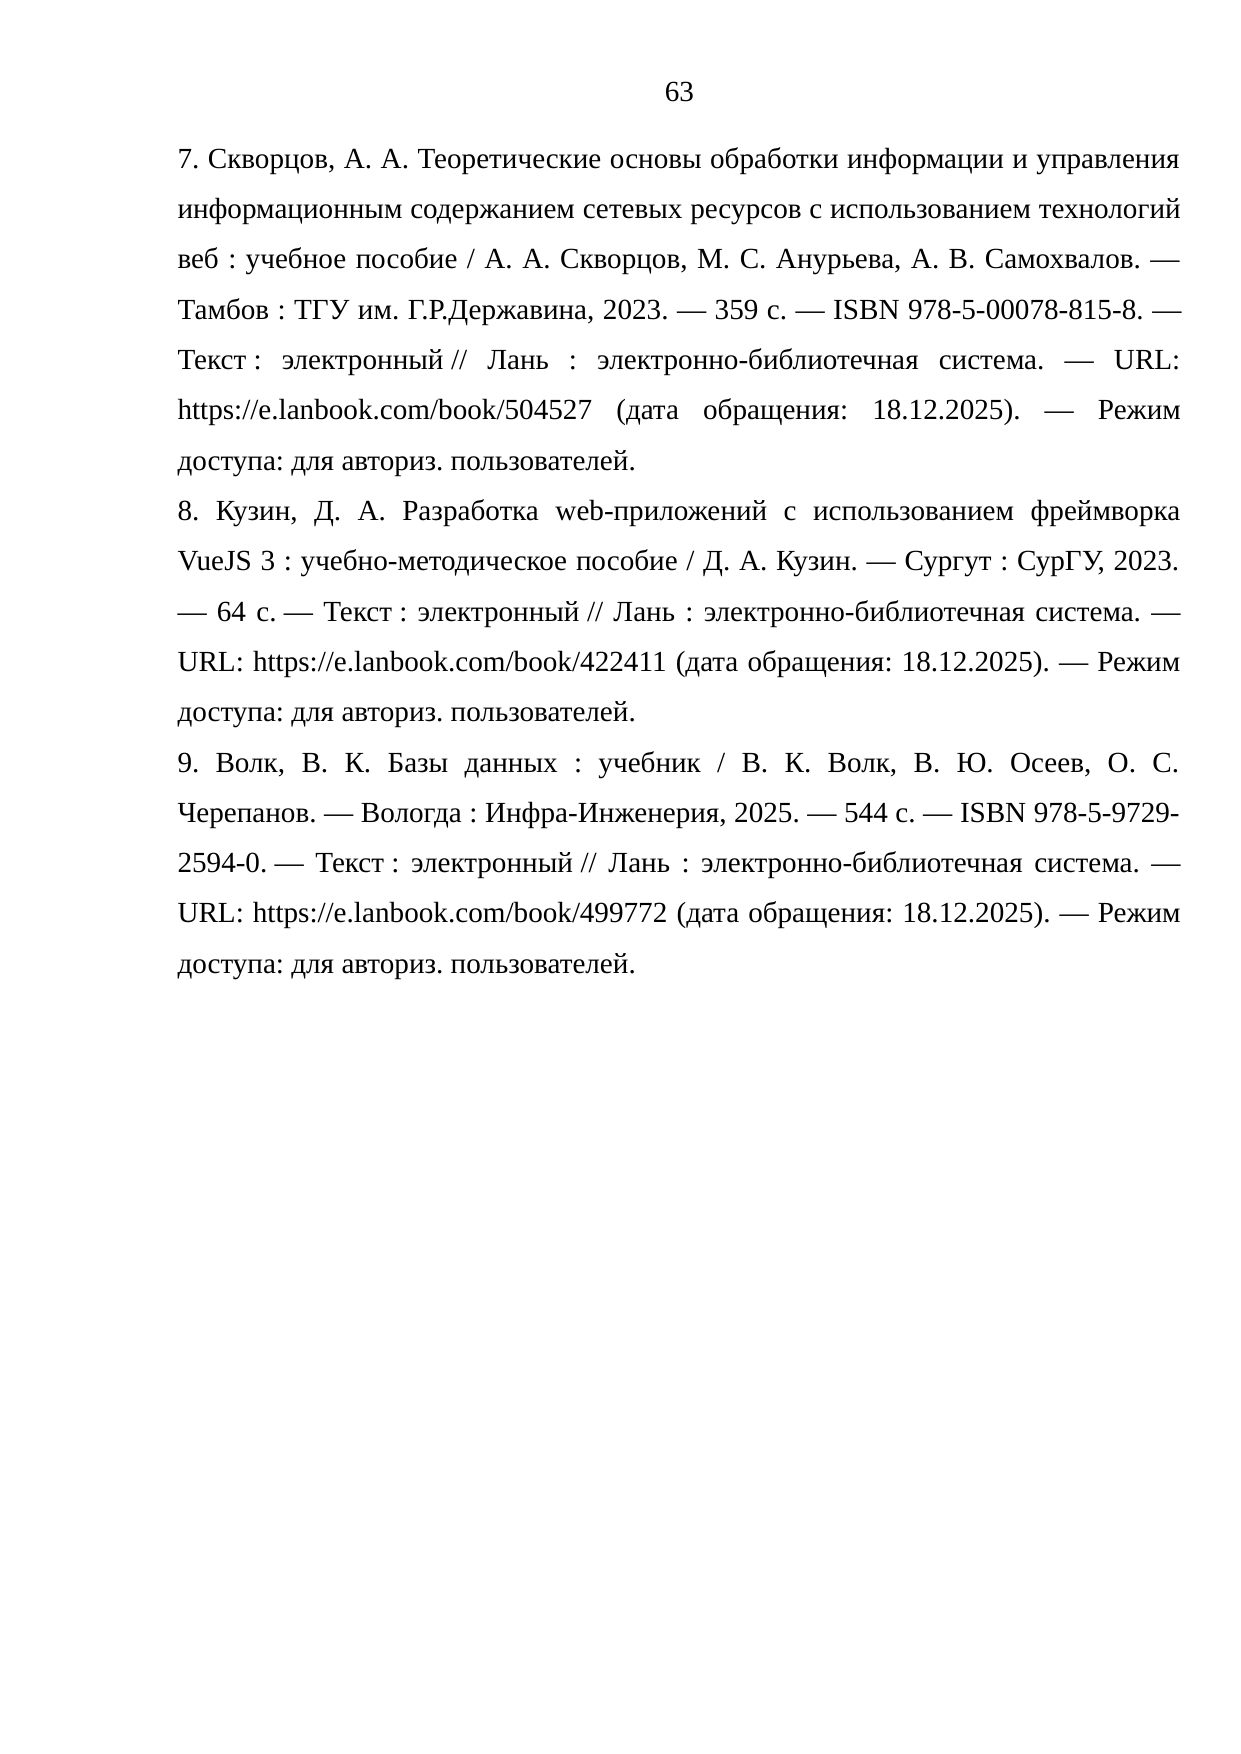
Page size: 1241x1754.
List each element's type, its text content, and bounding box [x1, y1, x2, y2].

text 9. Волк, В. К. Базы данных : учебник / В. К. Волк, В. Ю. Осеев, О. С. Черепанов. — Вологда : Инфра-Инженерия, 2025. — 544 с. — ISBN 978-5-9729-2594-0. — Текст : электронный // Лань : электронно-библиотечная система. — URL: https://e.lanbook.com/book/499772 (дата обращения: 18.12.2025). — Режим доступа: для авториз. пользователей. [177, 745, 1181, 979]
text 7. Скворцов, А. А. Теоретические основы обработки информации и управления информационным содержанием сетевых ресурсов с использованием технологий веб : учебное пособие / А. А. Скворцов, М. С. Анурьева, А. В. Самохвалов. — Тамбов : ТГУ им. Г.Р.Державина, 2023. — 359 с. — ISBN 978-5-00078-815-8. — Текст : электронный // Лань : электронно-библиотечная система. — URL: https://e.lanbook.com/book/504527 (дата обращения: 18.12.2025). — Режим доступа: для авториз. пользователей. [177, 141, 1181, 476]
text 8. Кузин, Д. А. Разработка web-приложений с использованием фреймворка VueJS 3 : учебно-методическое пособие / Д. А. Кузин. — Сургут : СурГУ, 2023. — 64 с. — Текст : электронный // Лань : электронно-библиотечная система. — URL: https://e.lanbook.com/book/422411 (дата обращения: 18.12.2025). — Режим доступа: для авториз. пользователей. [177, 493, 1181, 728]
